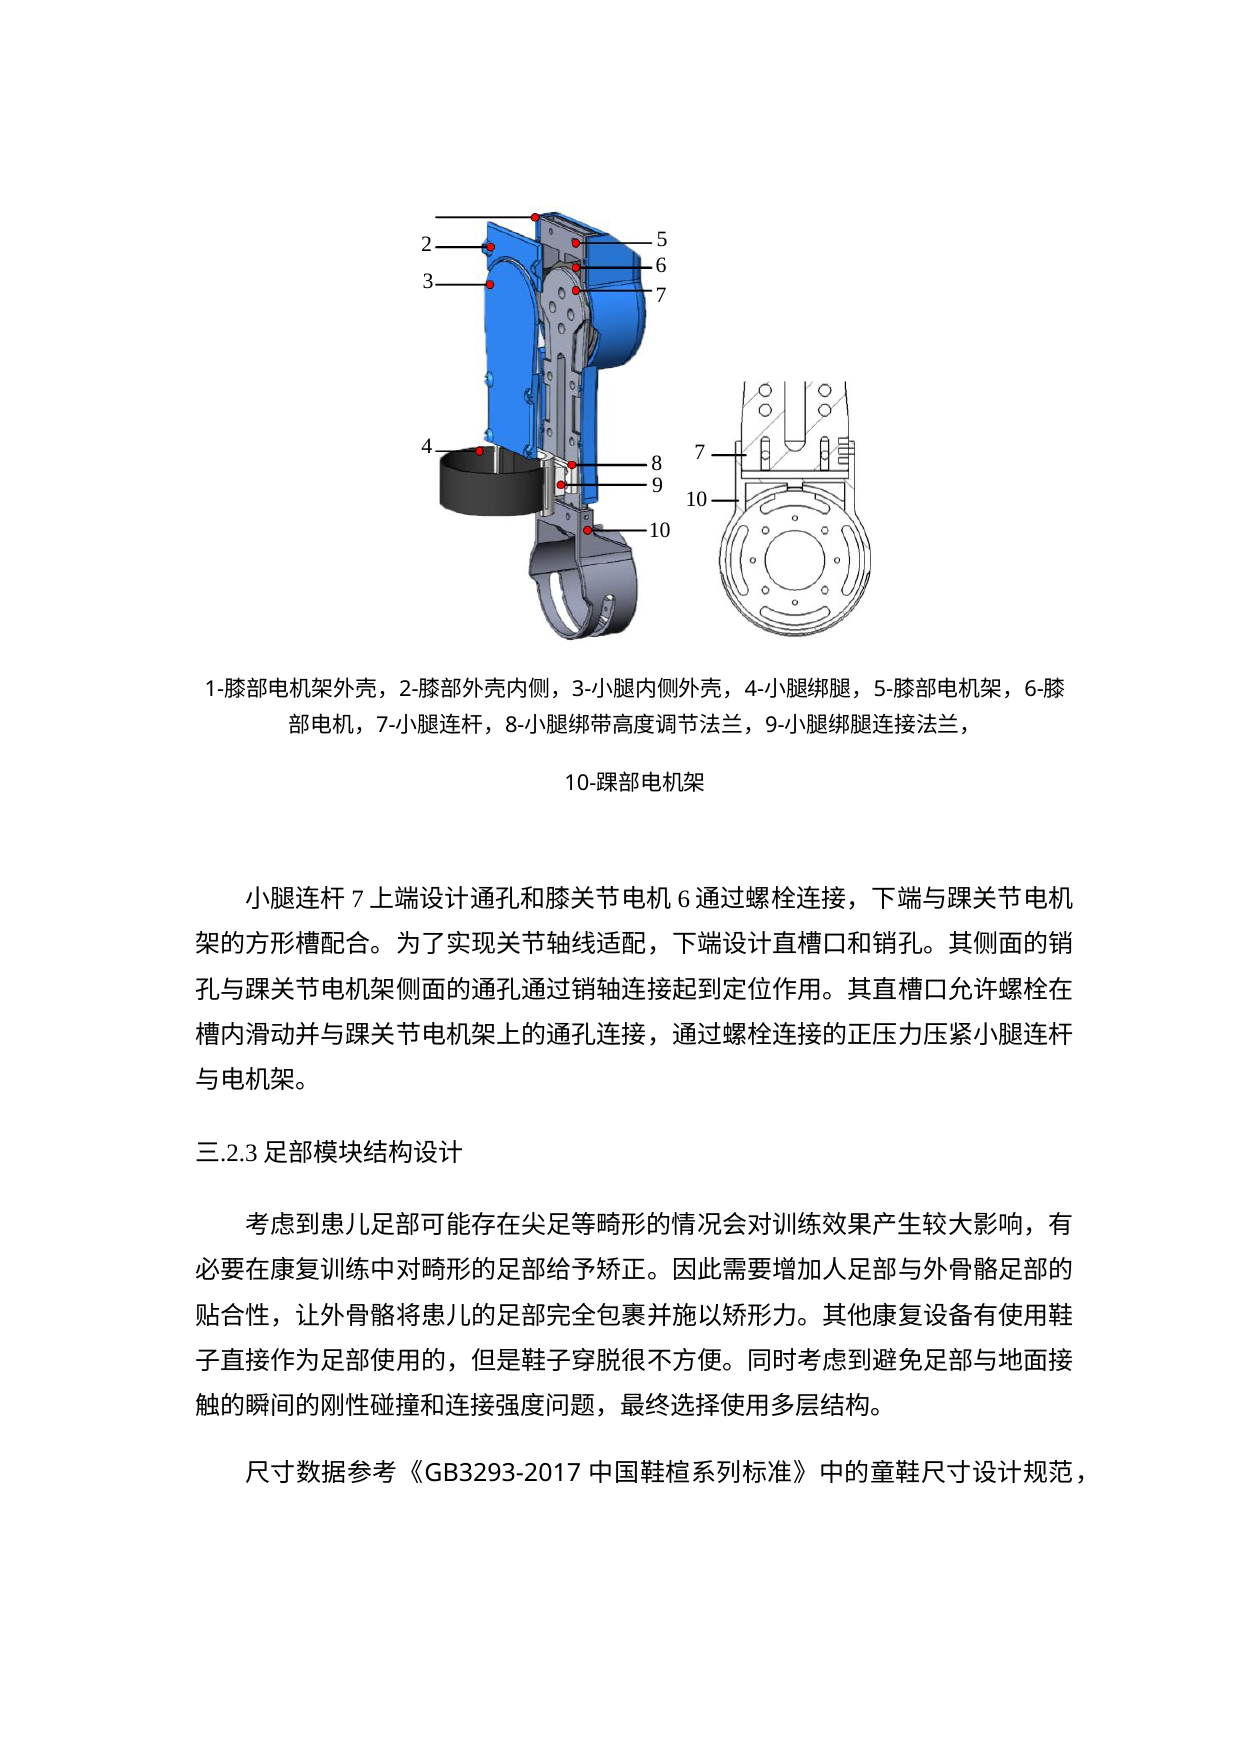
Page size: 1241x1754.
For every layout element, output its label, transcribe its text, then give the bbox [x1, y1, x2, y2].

text 1-膝部电机架外壳，2-膝部外壳内侧，3-小腿内侧外壳，4-小腿绑腿，5-膝部电机架，6-膝部电机，7-小腿连杆，8-小腿绑带高度调节法兰，9-小腿绑腿连接法兰， [195, 671, 1075, 739]
subtitle 足部模块结构设计 [195, 1132, 1075, 1168]
text 考虑到患儿足部可能存在尖足等畸形的情况会对训练效果产生较大影响，有必要在康复训练中对畸形的足部给予矫正。因此需要增加人足部与外骨骼足部的贴合性，让外骨骼将患儿的足部完全包裹并施以矫形力。其他康复设备有使用鞋子直接作为足部使用的，但是鞋子穿脱很不方便。同时考虑到避免足部与地面接触的瞬间的刚性碰撞和连接强度问题，最终选择使用多层结构。 [195, 1204, 1075, 1422]
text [195, 1452, 1075, 1488]
picture [434, 206, 886, 643]
text 小腿连杆7上端设计通孔和膝关节电机6通过螺栓连接，下端与踝关节电机架的方形槽配合。为了实现关节轴线适配，下端设计直槽口和销孔。其侧面的销孔与踝关节电机架侧面的通孔通过销轴连接起到定位作用。其直槽口允许螺栓在槽内滑动并与踝关节电机架上的通孔连接，通过螺栓连接的正压力压紧小腿连杆与电机架。 [195, 878, 1075, 1096]
text 10-踝部电机架 [195, 764, 1075, 796]
